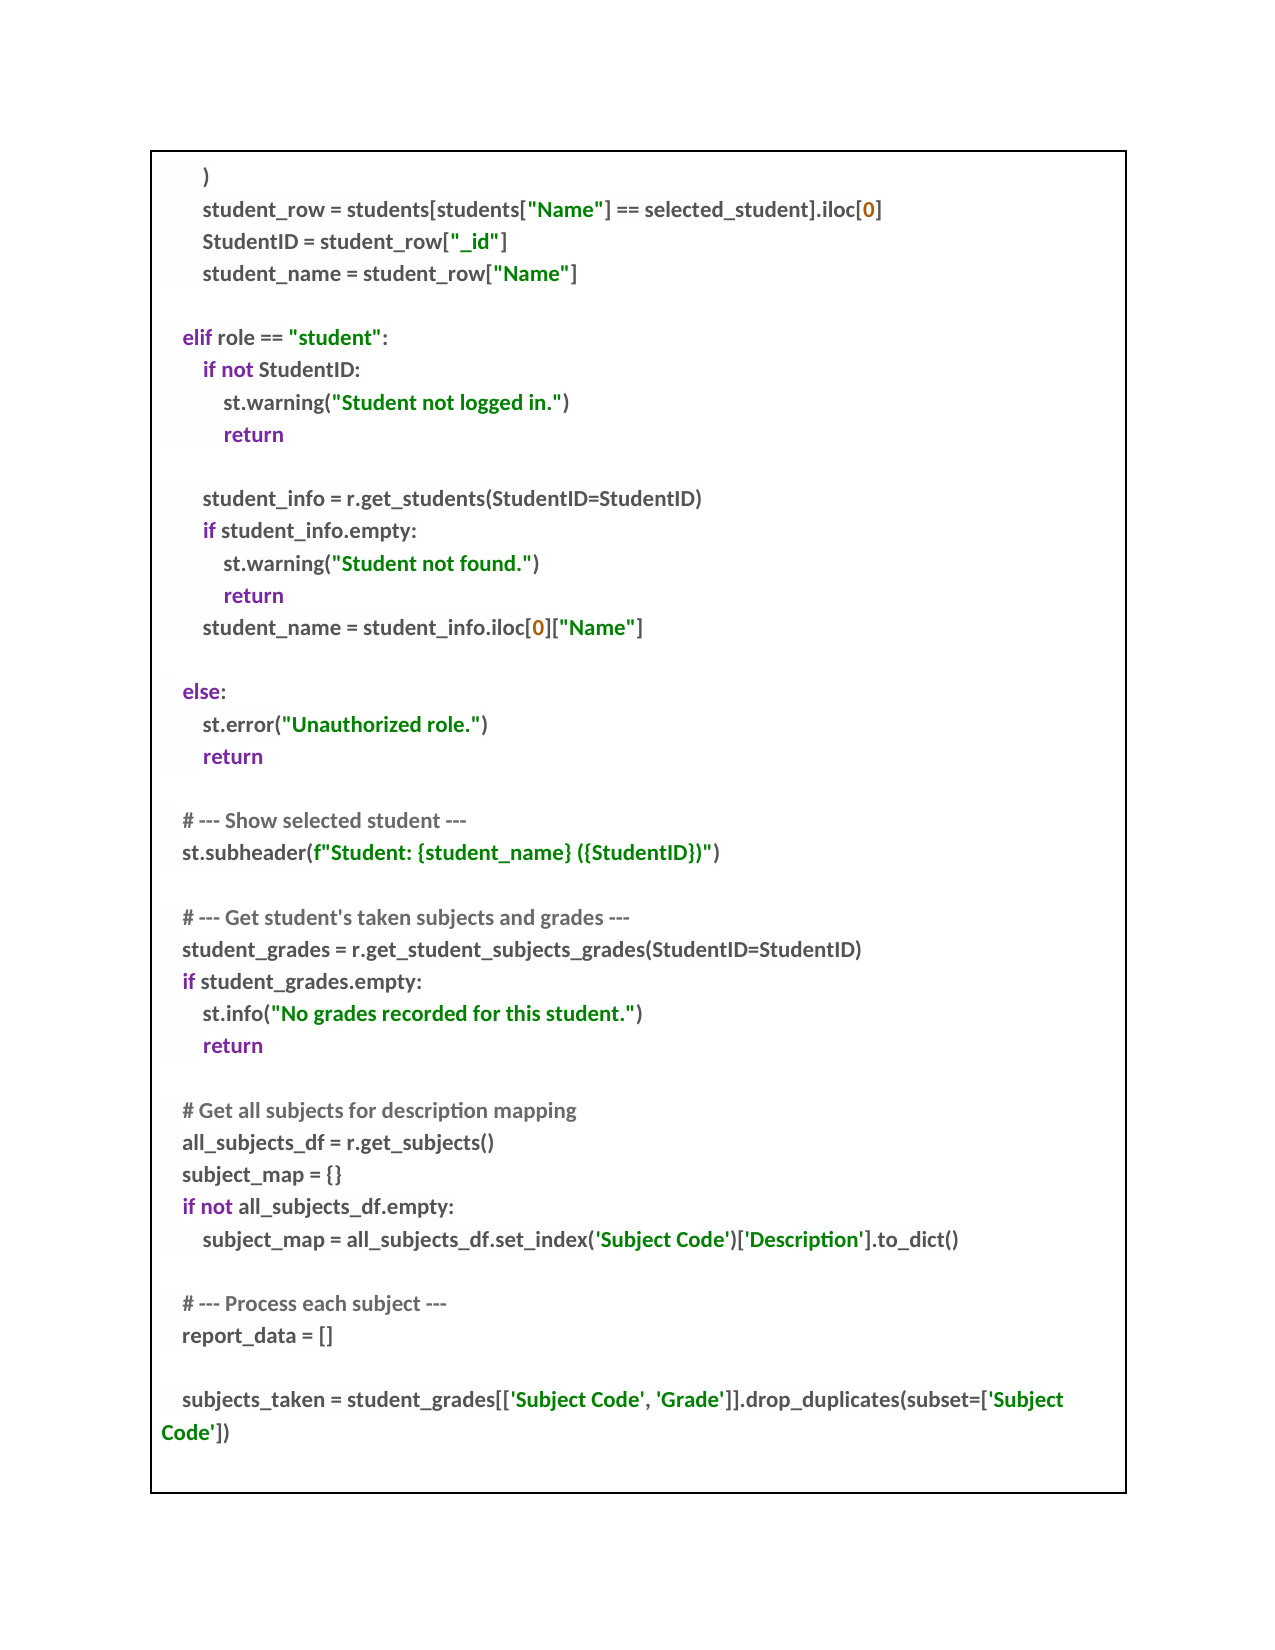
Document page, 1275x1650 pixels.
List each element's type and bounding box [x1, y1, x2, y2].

table_header [152, 152, 1125, 1492]
